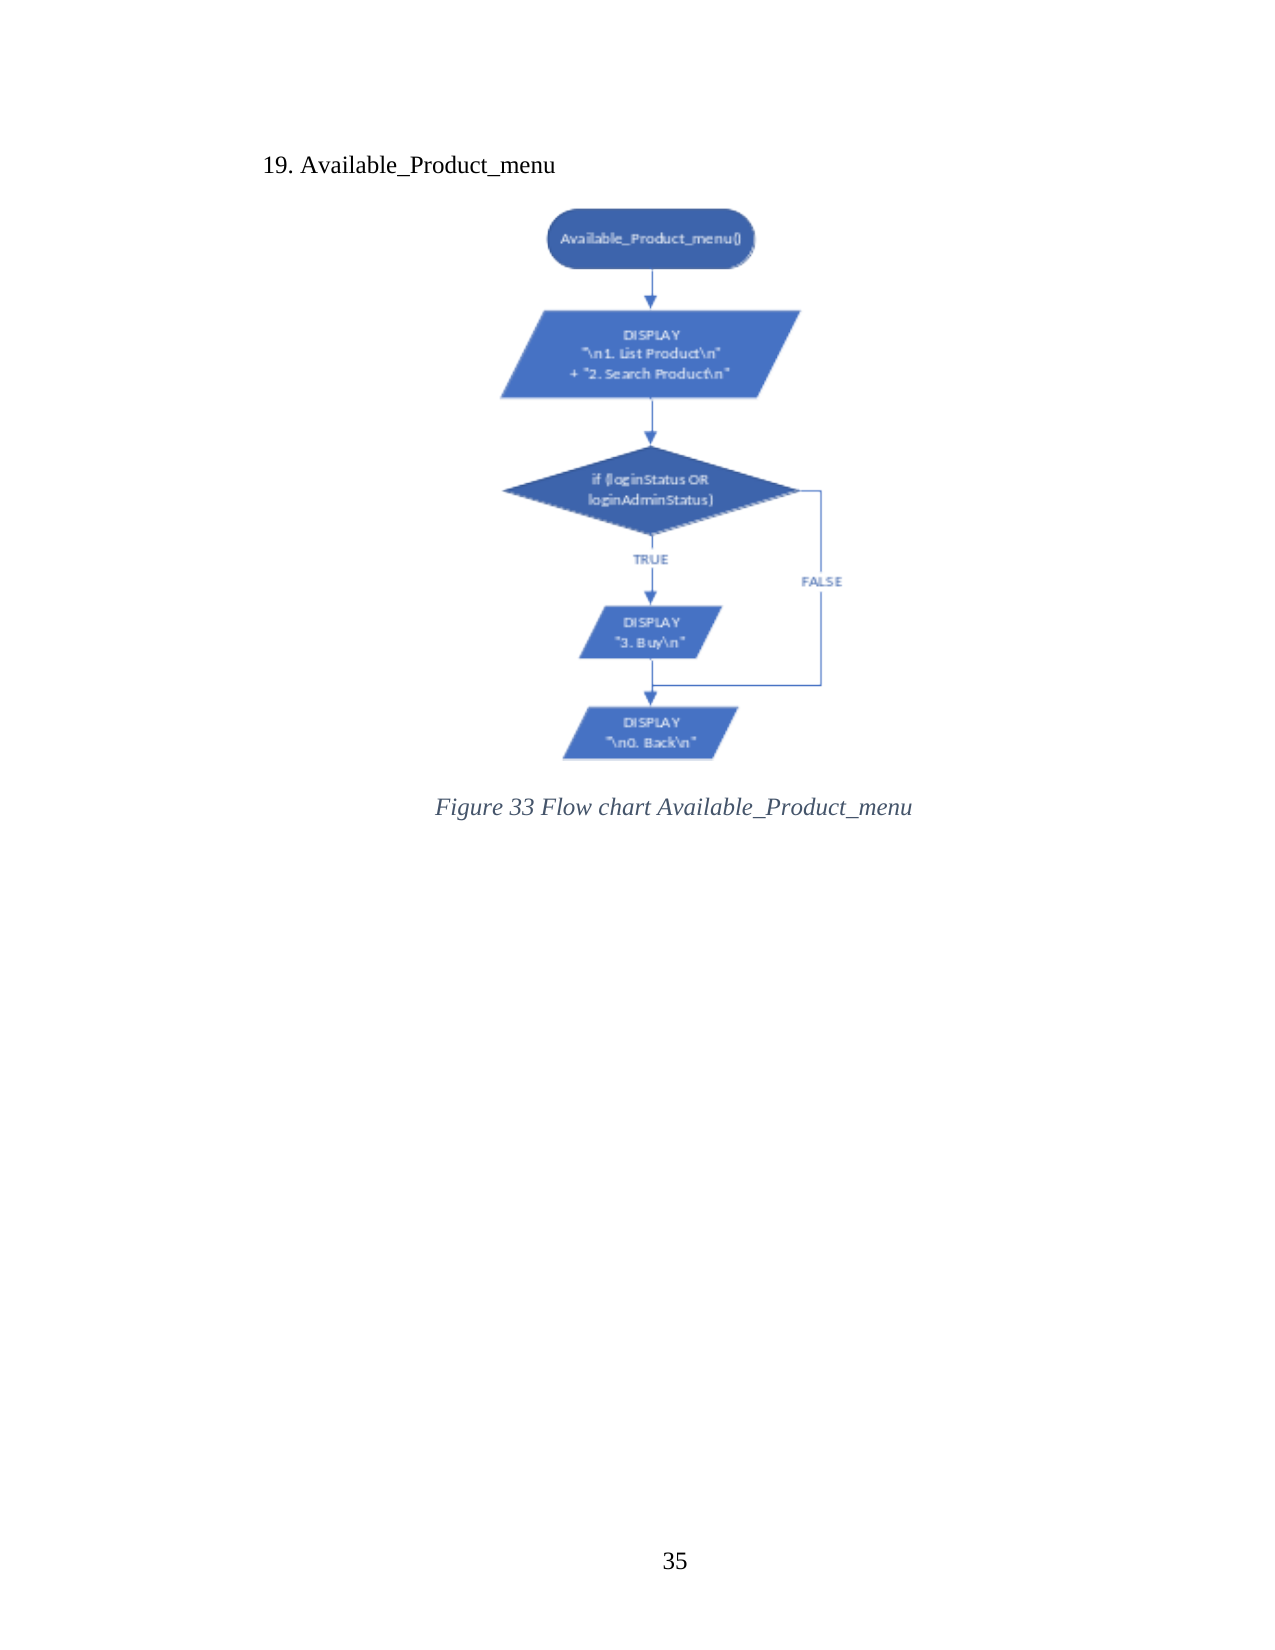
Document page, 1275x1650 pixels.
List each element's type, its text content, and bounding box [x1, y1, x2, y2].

subtitle Available_Product_menu [262, 150, 1125, 179]
text Figure 33 Flow chart Available_Product_menu [225, 792, 1125, 821]
